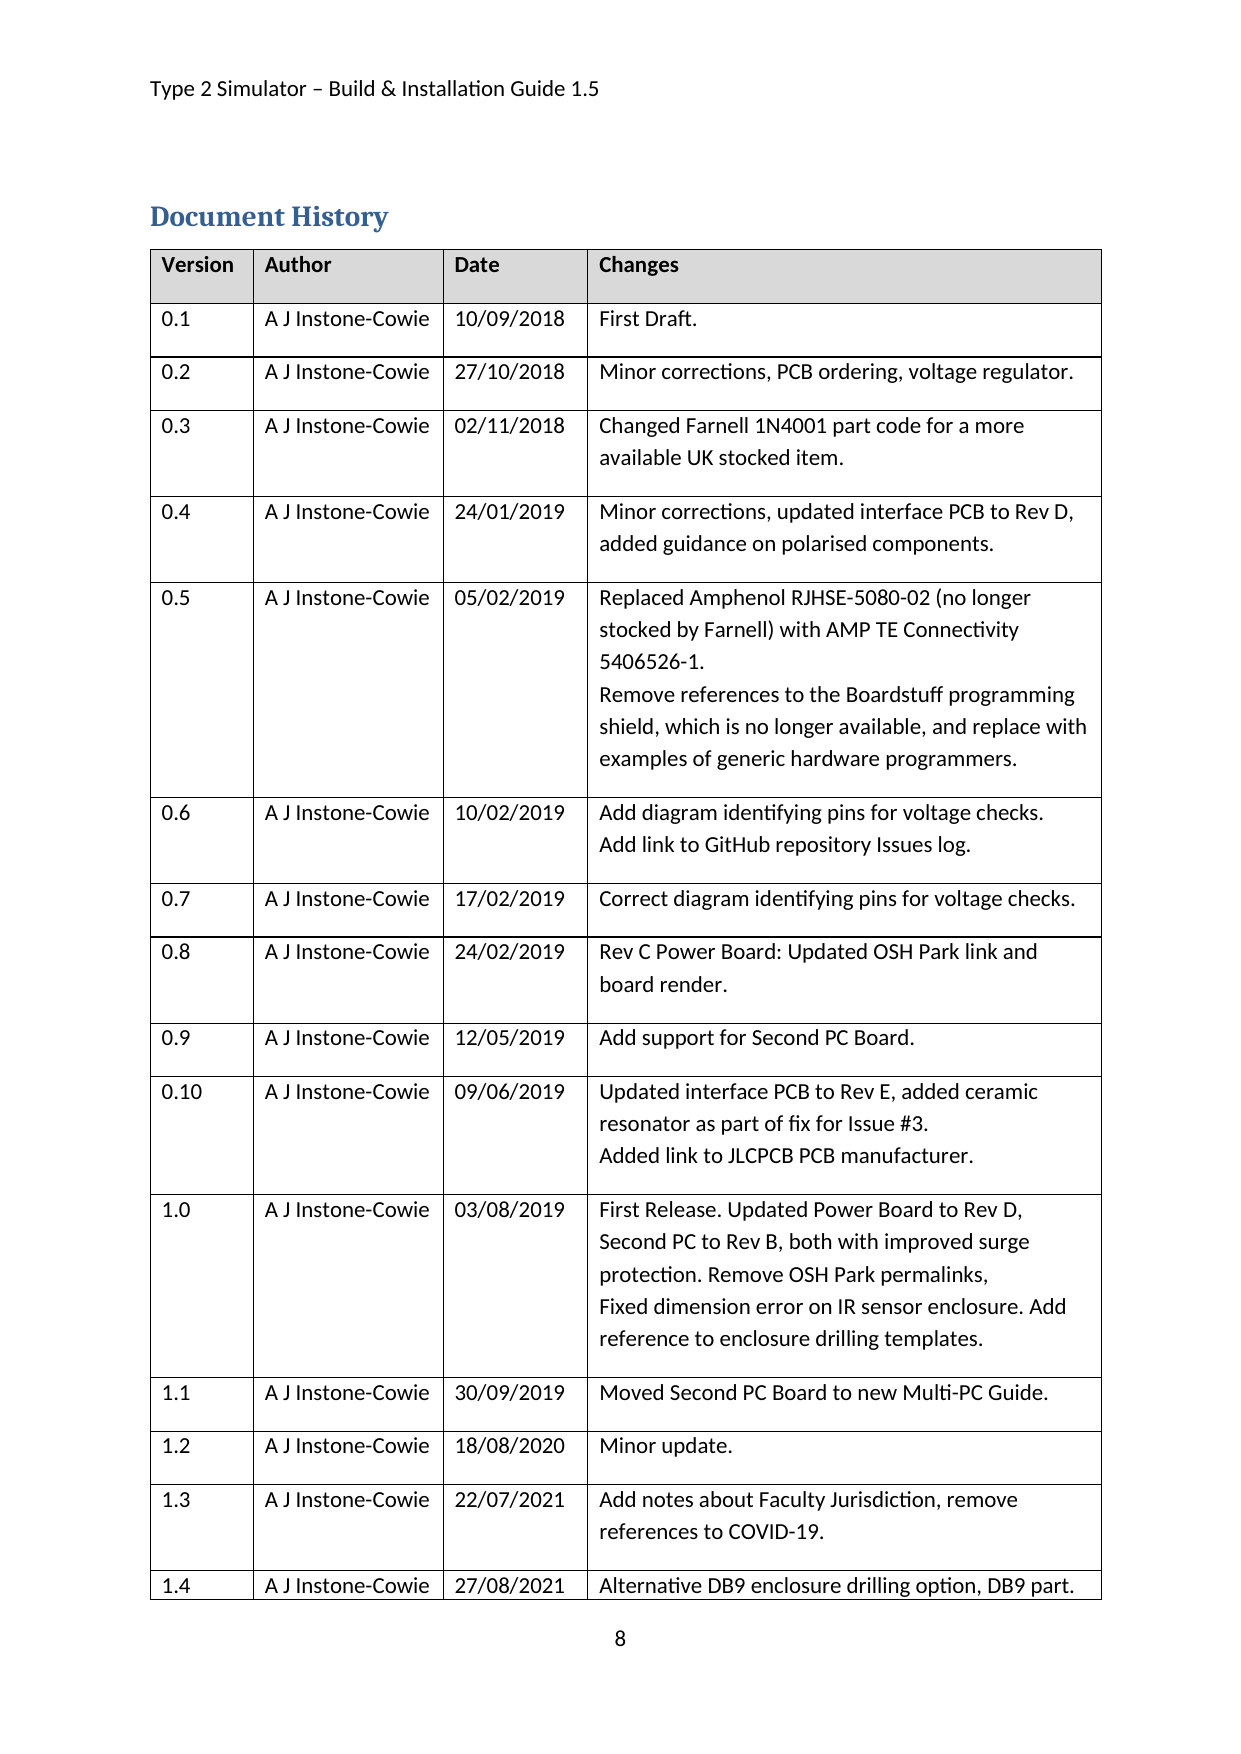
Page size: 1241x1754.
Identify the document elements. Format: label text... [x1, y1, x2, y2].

table_cell A J Instone-Cowie [254, 1432, 443, 1484]
table_cell 1.1 [151, 1378, 253, 1431]
table_cell First Draft. [588, 304, 1101, 356]
table_cell 1.2 [151, 1432, 253, 1484]
table_cell A J Instone-Cowie [254, 1571, 443, 1599]
table_cell A J Instone-Cowie [254, 583, 443, 797]
table_cell 24/02/2019 [444, 938, 587, 1022]
table_cell Minor corrections, updated interface PCB to Rev D, added guidance on polarised components. [588, 497, 1101, 582]
table_cell Moved Second PC Board to new Multi-PC Guide. [588, 1378, 1101, 1431]
table_cell Rev C Power Board: Updated OSH Park link and board render. [588, 938, 1101, 1022]
table_cell 0.9 [151, 1024, 253, 1076]
table_cell 02/11/2018 [444, 411, 587, 496]
table_cell Correct diagram identifying pins for voltage checks. [588, 884, 1101, 936]
table_cell 0.7 [151, 884, 253, 936]
table_header Changes [588, 250, 1101, 303]
table_cell 18/08/2020 [444, 1432, 587, 1484]
table_cell Changed Farnell 1N4001 part code for a more available UK stocked item. [588, 411, 1101, 496]
table_cell 0.8 [151, 938, 253, 1022]
table_cell A J Instone-Cowie [254, 304, 443, 356]
table_cell 24/01/2019 [444, 497, 587, 582]
table_cell A J Instone-Cowie [254, 358, 443, 410]
table_cell Add support for Second PC Board. [588, 1024, 1101, 1076]
table_cell Replaced Amphenol RJHSE-5080-02 (no longer stocked by Farnell) with AMP TE Connectivity 5406526-1. Remove references to the Boardstuff programming shield, which is no longer available, and replace with examples of generic hardware programmers. [588, 583, 1101, 797]
table_cell 1.4 [151, 1571, 253, 1599]
table_cell 05/02/2019 [444, 583, 587, 797]
table_cell 0.1 [151, 304, 253, 356]
table_cell 0.3 [151, 411, 253, 496]
table_cell 22/07/2021 [444, 1485, 587, 1570]
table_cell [588, 1571, 1101, 1599]
table_cell A J Instone-Cowie [254, 1378, 443, 1431]
table_cell A J Instone-Cowie [254, 1024, 443, 1076]
table_cell Add diagram identifying pins for voltage checks. Add link to GitHub repository Issues log. [588, 798, 1101, 883]
table_cell 03/08/2019 [444, 1195, 587, 1377]
table_cell 09/06/2019 [444, 1077, 587, 1194]
table_cell 10/09/2018 [444, 304, 587, 356]
table_cell A J Instone-Cowie [254, 1077, 443, 1194]
table_cell 0.6 [151, 798, 253, 883]
table_header Author [254, 250, 443, 303]
table_cell Minor update. [588, 1432, 1101, 1484]
table_cell A J Instone-Cowie [254, 884, 443, 936]
table_cell 12/05/2019 [444, 1024, 587, 1076]
table_cell 17/02/2019 [444, 884, 587, 936]
table_cell 1.0 [151, 1195, 253, 1377]
table_cell A J Instone-Cowie [254, 1485, 443, 1570]
table_cell A J Instone-Cowie [254, 497, 443, 582]
table_cell A J Instone-Cowie [254, 938, 443, 1022]
table_cell 1.3 [151, 1485, 253, 1570]
table_cell 30/09/2019 [444, 1378, 587, 1431]
table_cell 0.4 [151, 497, 253, 582]
table_cell 0.10 [151, 1077, 253, 1194]
table_cell Minor corrections, PCB ordering, voltage regulator. [588, 358, 1101, 410]
table_cell 10/02/2019 [444, 798, 587, 883]
table_header Version [151, 250, 253, 303]
table_cell 0.5 [151, 583, 253, 797]
table_cell A J Instone-Cowie [254, 1195, 443, 1377]
subtitle Document History [150, 200, 1090, 233]
table_cell 27/10/2018 [444, 358, 587, 410]
table_cell Updated interface PCB to Rev E, added ceramic resonator as part of fix for Issue #3. Added link to JLCPCB PCB manufacturer. [588, 1077, 1101, 1194]
table_cell A J Instone-Cowie [254, 798, 443, 883]
table_header Date [444, 250, 587, 303]
table_cell 0.2 [151, 358, 253, 410]
table_cell First Release. Updated Power Board to Rev D, Second PC to Rev B, both with improved surge protection. Remove OSH Park permalinks, Fixed dimension error on IR sensor enclosure. Add reference to enclosure drilling templates. [588, 1195, 1101, 1377]
table_cell 27/08/2021 [444, 1571, 587, 1599]
table_cell A J Instone-Cowie [254, 411, 443, 496]
table_cell Add notes about Faculty Jurisdiction, remove references to COVID-19. [588, 1485, 1101, 1570]
